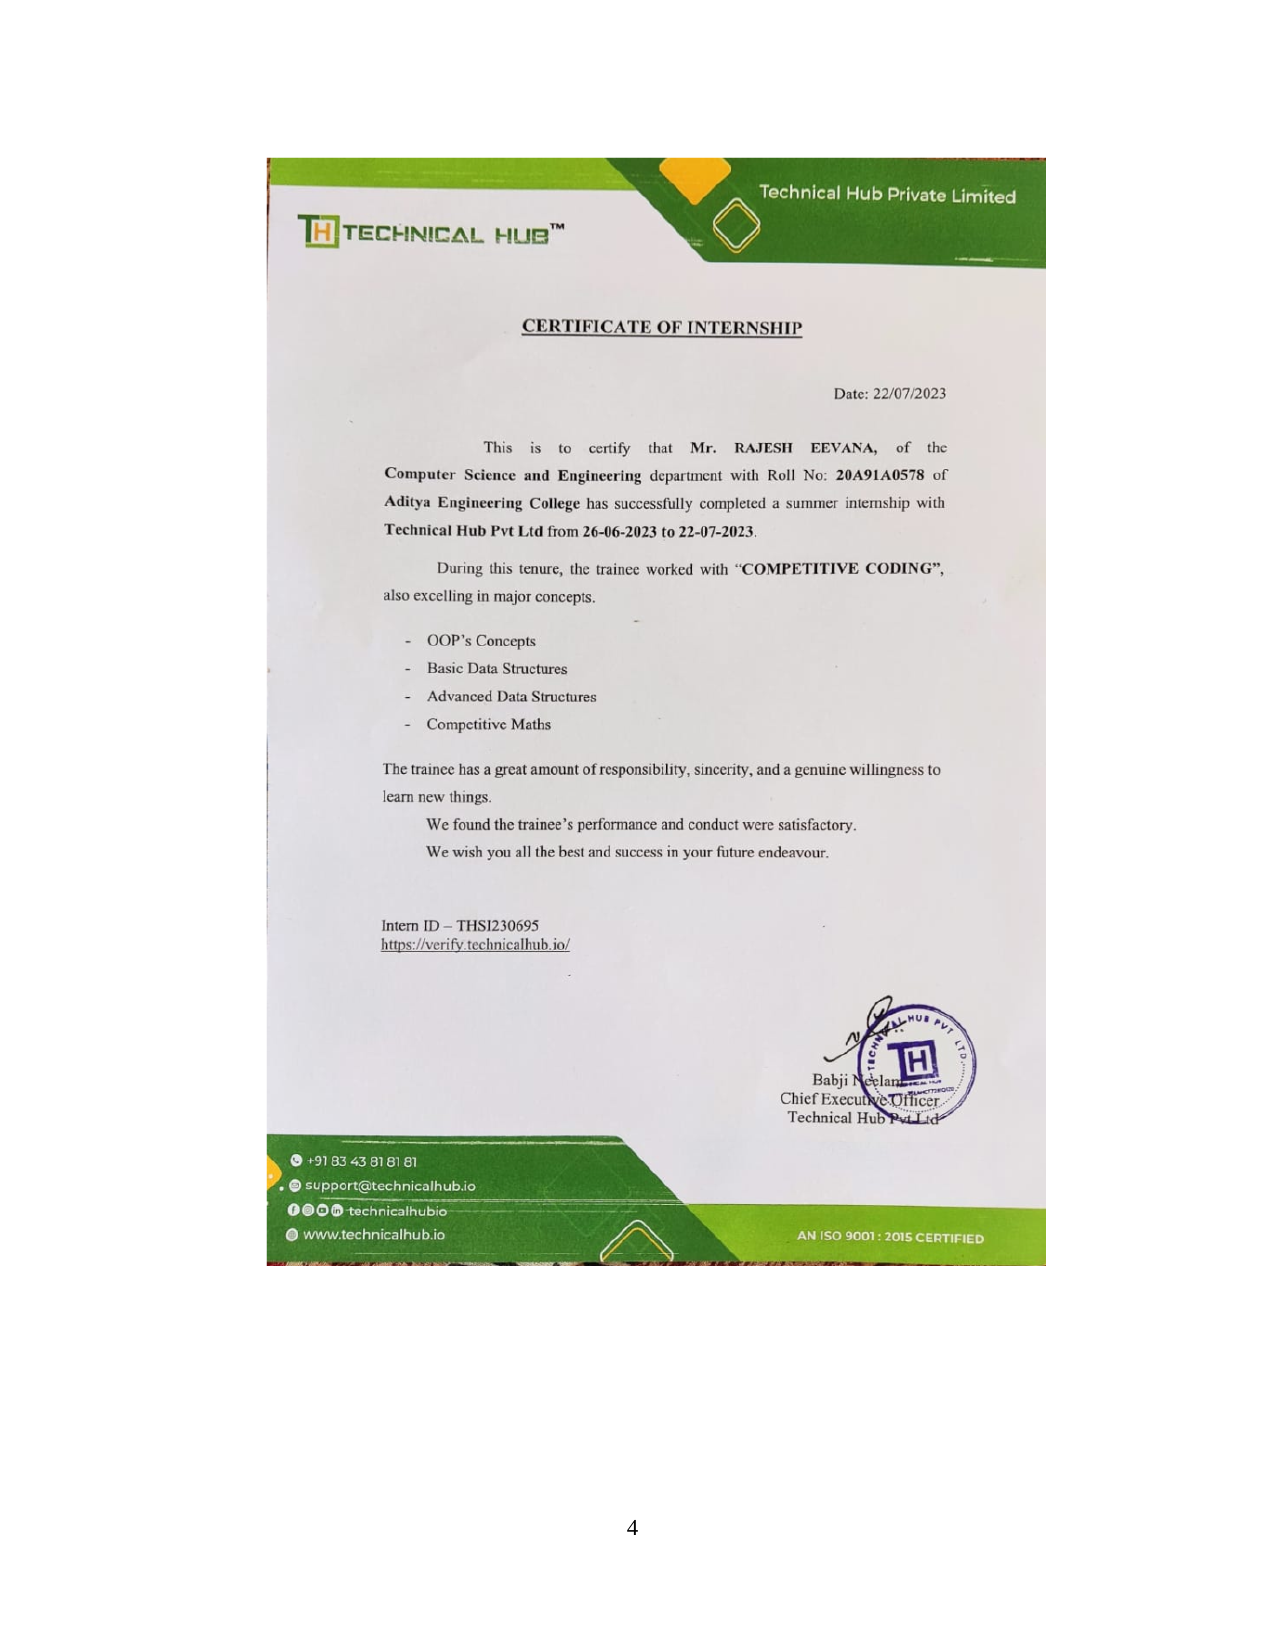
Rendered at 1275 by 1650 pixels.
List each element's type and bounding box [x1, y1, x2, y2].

picture [267, 159, 1045, 1265]
